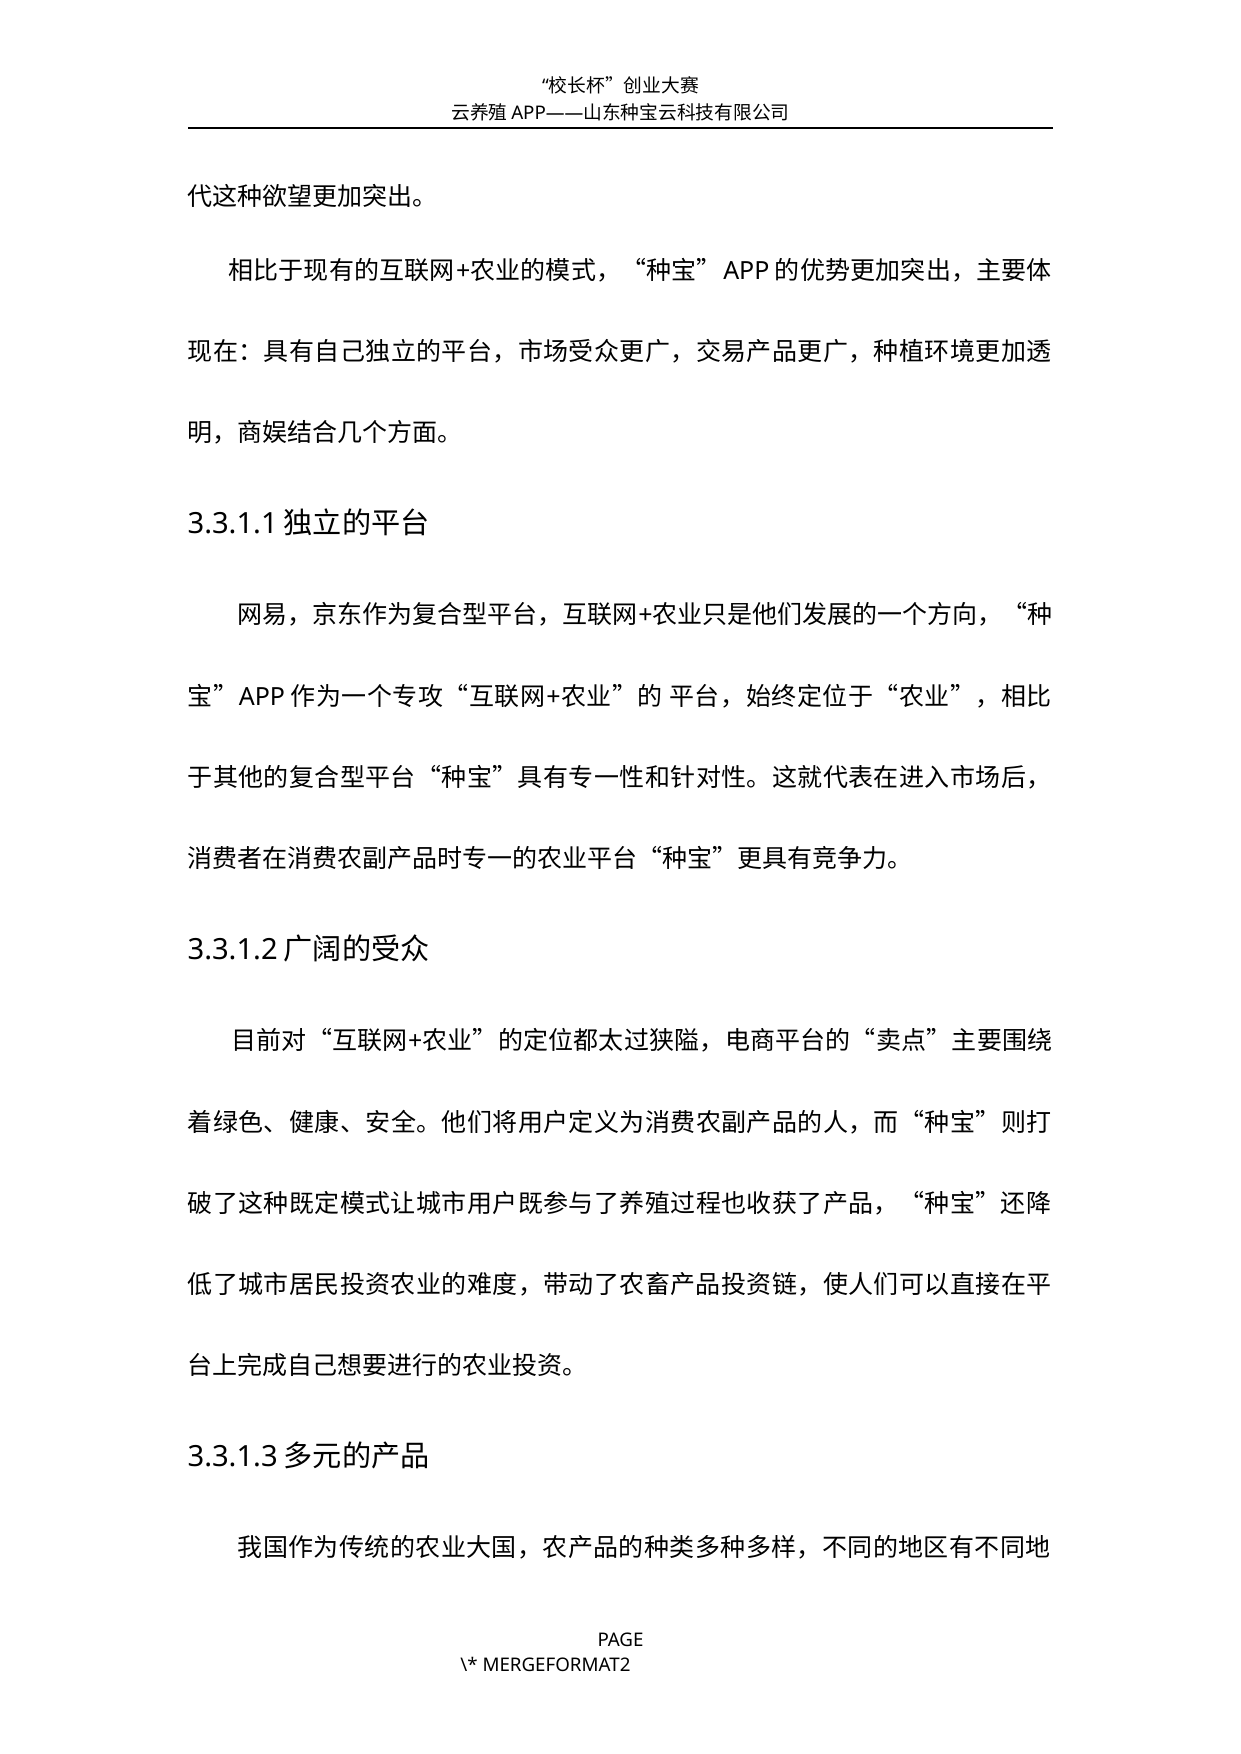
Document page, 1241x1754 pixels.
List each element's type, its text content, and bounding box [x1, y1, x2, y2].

text 网易，京东作为复合型平台，互联网+农业只是他们发展的一个方向，“种宝”APP作为一个专攻“互联网+农业”的 平台，始终定位于“农业”，相比于其他的复合型平台“种宝”具有专一性和针对性。这就代表在进入市场后，消费者在消费农副产品时专一的农业平台“种宝”更具有竞争力。 [187, 581, 1053, 889]
text 3.3.1.3多元的产品 [187, 1422, 1053, 1487]
text 3.3.1.1独立的平台 [187, 489, 1053, 554]
text 3.3.1.2广阔的受众 [187, 915, 1053, 980]
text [187, 1513, 1053, 1578]
text 目前对“互联网+农业”的定位都太过狭隘，电商平台的“卖点”主要围绕着绿色、健康、安全。他们将用户定义为消费农副产品的人，而“种宝”则打破了这种既定模式让城市用户既参与了养殖过程也收获了产品，“种宝”还降低了城市居民投资农业的难度，带动了农畜产品投资链，使人们可以直接在平台上完成自己想要进行的农业投资。 [187, 1006, 1053, 1396]
text 相比于现有的互联网+农业的模式，“种宝”APP的优势更加突出，主要体现在：具有自己独立的平台，市场受众更广，交易产品更广，种植环境更加透明，商娱结合几个方面。 [187, 236, 1053, 463]
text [187, 162, 1053, 227]
